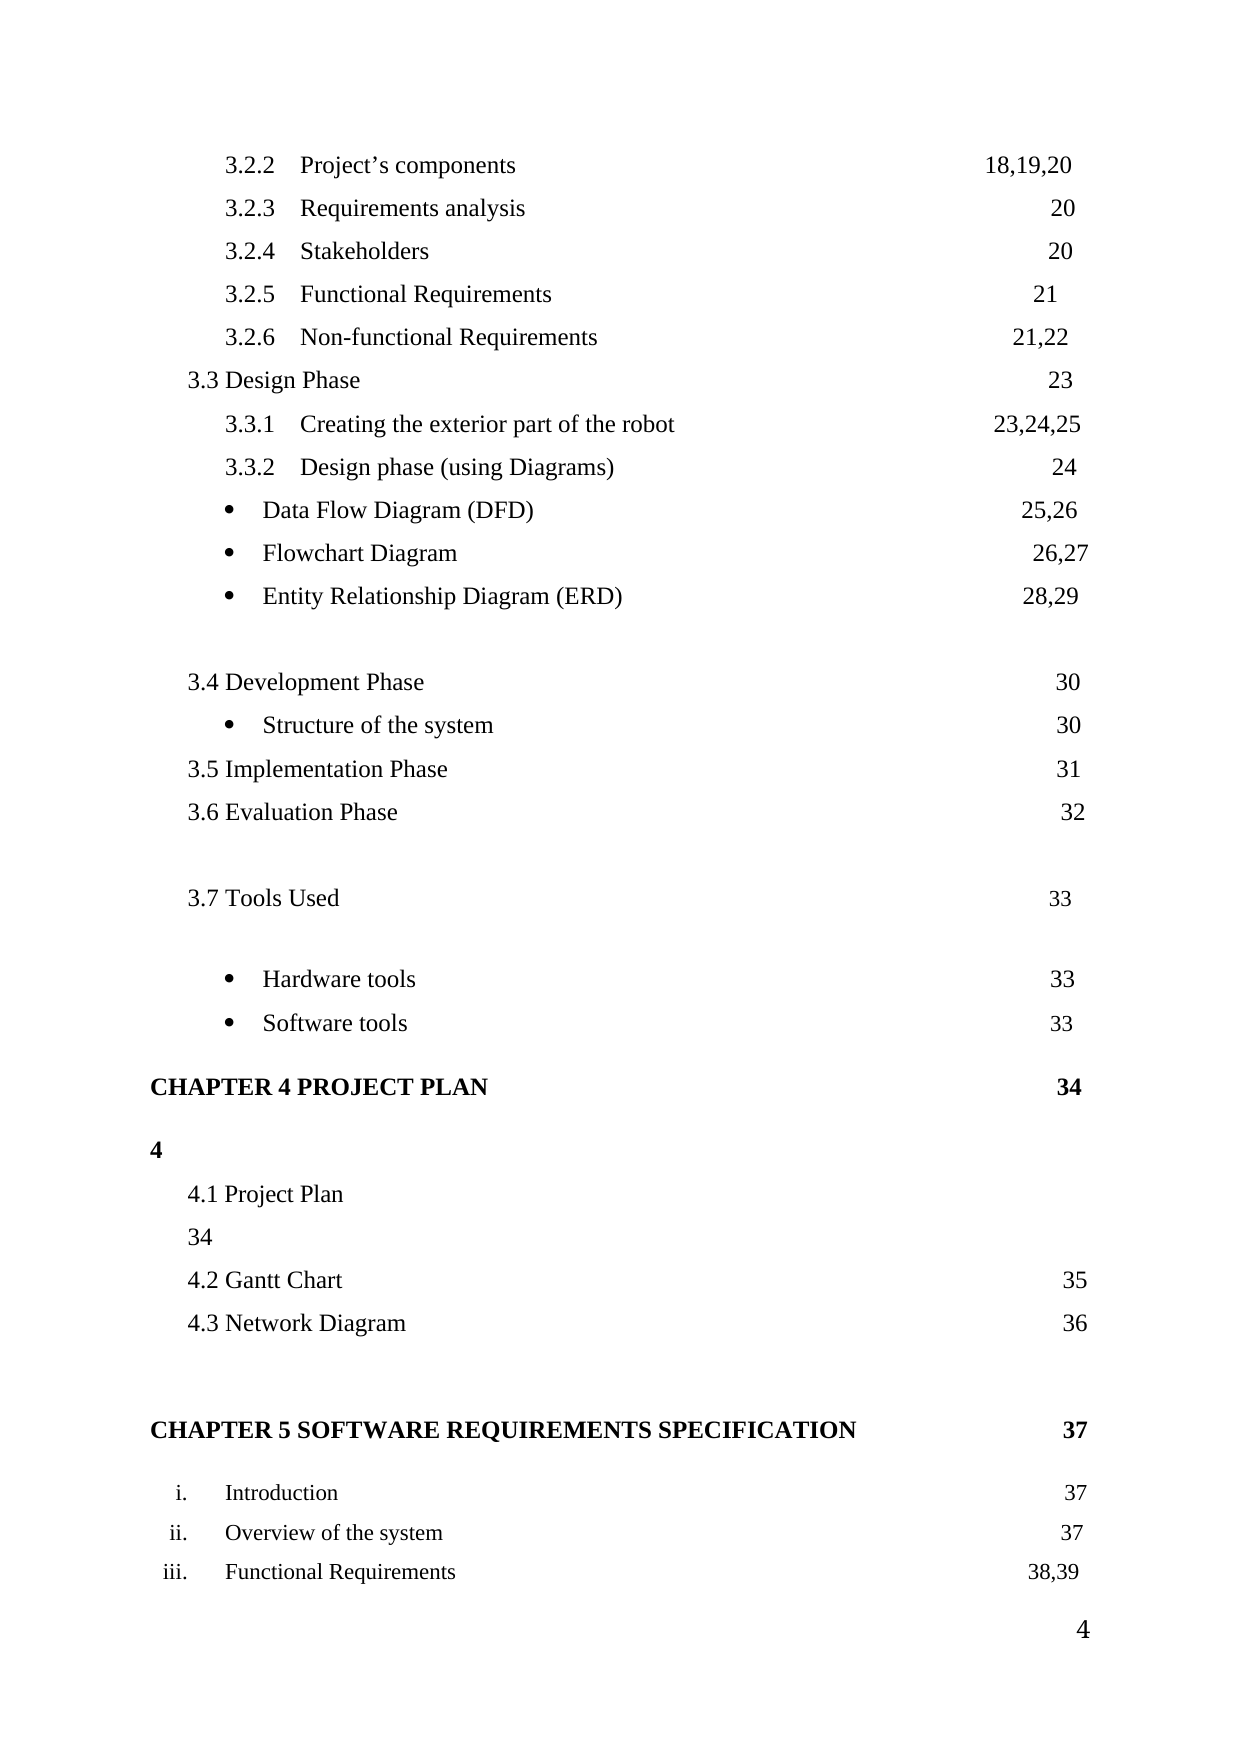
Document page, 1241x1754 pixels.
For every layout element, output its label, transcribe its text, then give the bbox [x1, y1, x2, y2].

list Tools Used 33 [187, 883, 1090, 951]
list Project’s components 18,19,20 [225, 150, 1090, 179]
list Data Flow Diagram (DFD) 25,26 [225, 495, 1090, 524]
list Entity Relationship Diagram (ERD) 28,29 [225, 581, 1090, 653]
list Software tools 33 [225, 1008, 1090, 1036]
list Implementation Phase 31 [187, 754, 1090, 782]
list Introduction 37 [187, 1479, 1090, 1505]
list Requirements analysis 20 [225, 193, 1090, 222]
list Structure of the system 30 [225, 711, 1090, 739]
list Functional Requirements 38,39 [187, 1558, 1090, 1584]
list Creating the exterior part of the robot 23,24,25 [225, 409, 1090, 437]
list Functional Requirements 21 [225, 279, 1090, 308]
list Gantt Chart 35 [187, 1265, 1090, 1294]
list Hardware tools 33 [225, 964, 1090, 993]
text CHAPTER 5 SOFTWARE REQUIREMENTS SPECIFICATION 37 [150, 1415, 1090, 1444]
list Design phase (using Diagrams) 24 [225, 452, 1090, 481]
list Stakeholders 20 [225, 236, 1090, 265]
list Evaluation Phase 32 [187, 797, 1090, 826]
list Non-functional Requirements 21,22 [225, 322, 1090, 351]
text CHAPTER 4 PROJECT PLAN 34 [150, 1072, 1090, 1100]
list Design Phase 23 [187, 366, 1090, 394]
text 4.1 Project Plan 34 [187, 1179, 1090, 1251]
list Flowchart Diagram 26,27 [225, 538, 1090, 567]
list Overview of the system 37 [187, 1518, 1090, 1545]
list Network Diagram 36 [187, 1308, 1090, 1337]
list Development Phase 30 [187, 667, 1090, 696]
